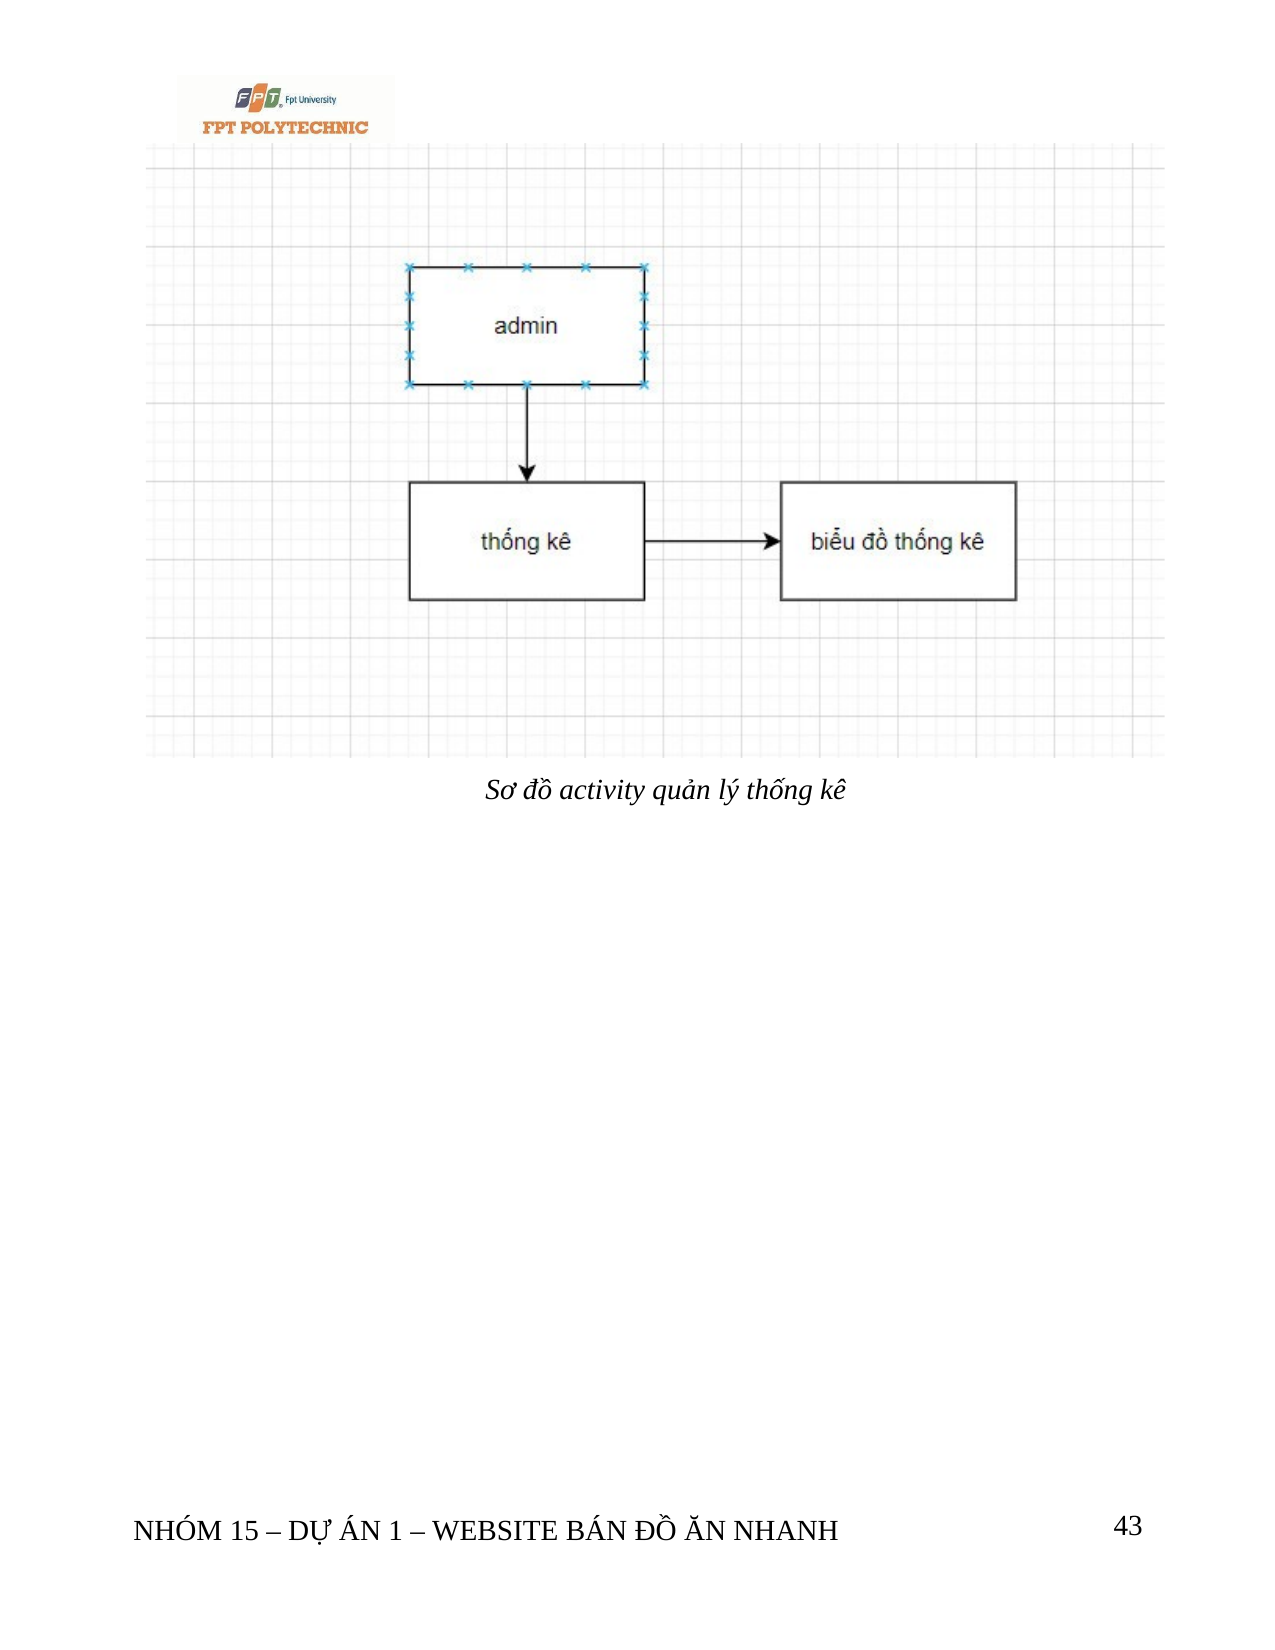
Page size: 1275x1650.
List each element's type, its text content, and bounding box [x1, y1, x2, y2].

picture [145, 75, 1165, 758]
text Sơ đồ activity quản lý thống kê [237, 772, 1096, 806]
